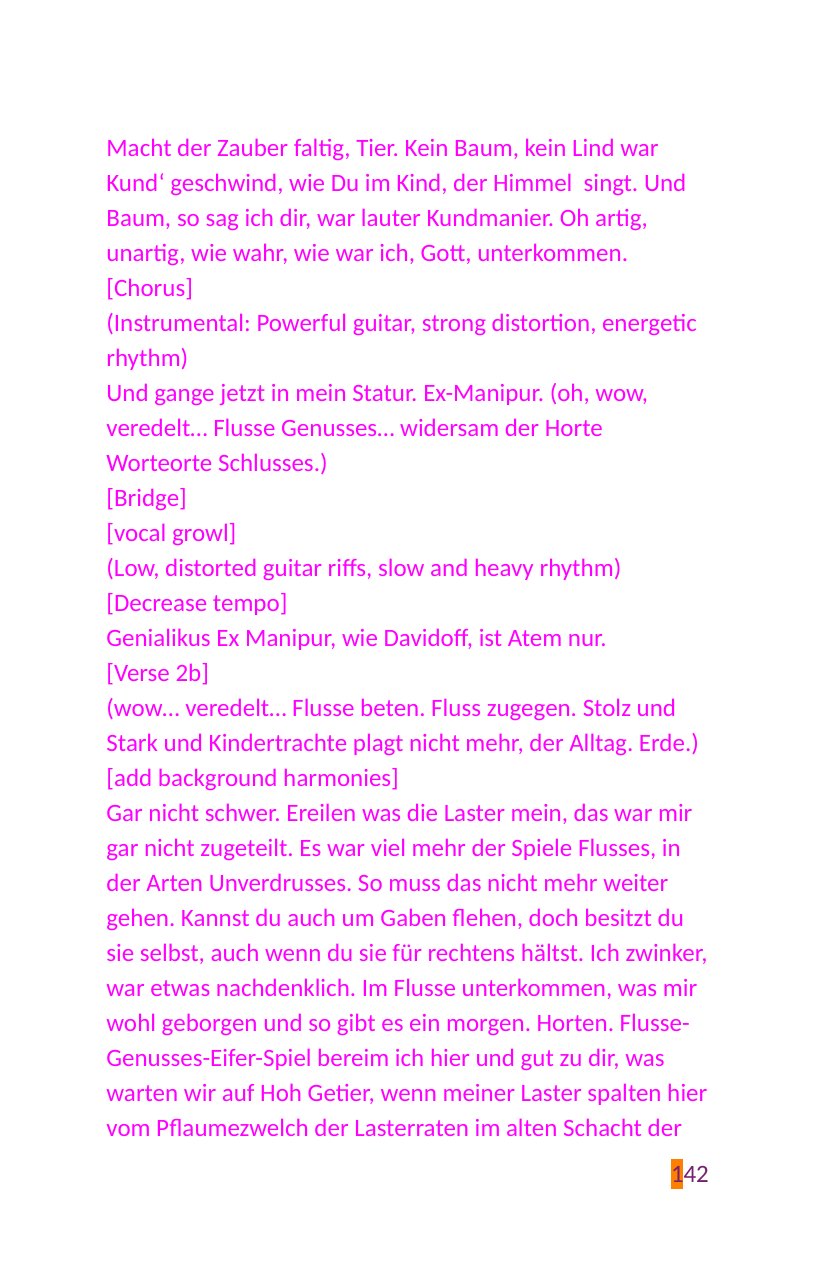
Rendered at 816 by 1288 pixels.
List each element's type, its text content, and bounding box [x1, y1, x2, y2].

text [Bridge] [106, 482, 709, 512]
text [Verse 2b] [106, 657, 709, 687]
text Und gange jetzt in mein Statur. Ex-Manipur. (oh, wow, veredelt… Flusse Genusses… widersam der Horte Worteorte Schlusses.) [106, 377, 709, 477]
text [add background harmonies] [106, 762, 709, 792]
text [Chorus] [106, 272, 709, 302]
text (wow… veredelt… Flusse beten. Fluss zugegen. Stolz und Stark und Kindertrachte plagt nicht mehr, der Alltag. Erde.) [106, 692, 709, 757]
text [vocal growl] [106, 517, 709, 547]
text (Instrumental: Powerful guitar, strong distortion, energetic rhythm) [106, 307, 709, 372]
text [106, 132, 709, 267]
text [Decrease tempo] [106, 587, 709, 617]
text Genialikus Ex Manipur, wie Davidoff, ist Atem nur. [106, 622, 709, 652]
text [106, 797, 709, 1142]
text (Low, distorted guitar riffs, slow and heavy rhythm) [106, 552, 709, 582]
